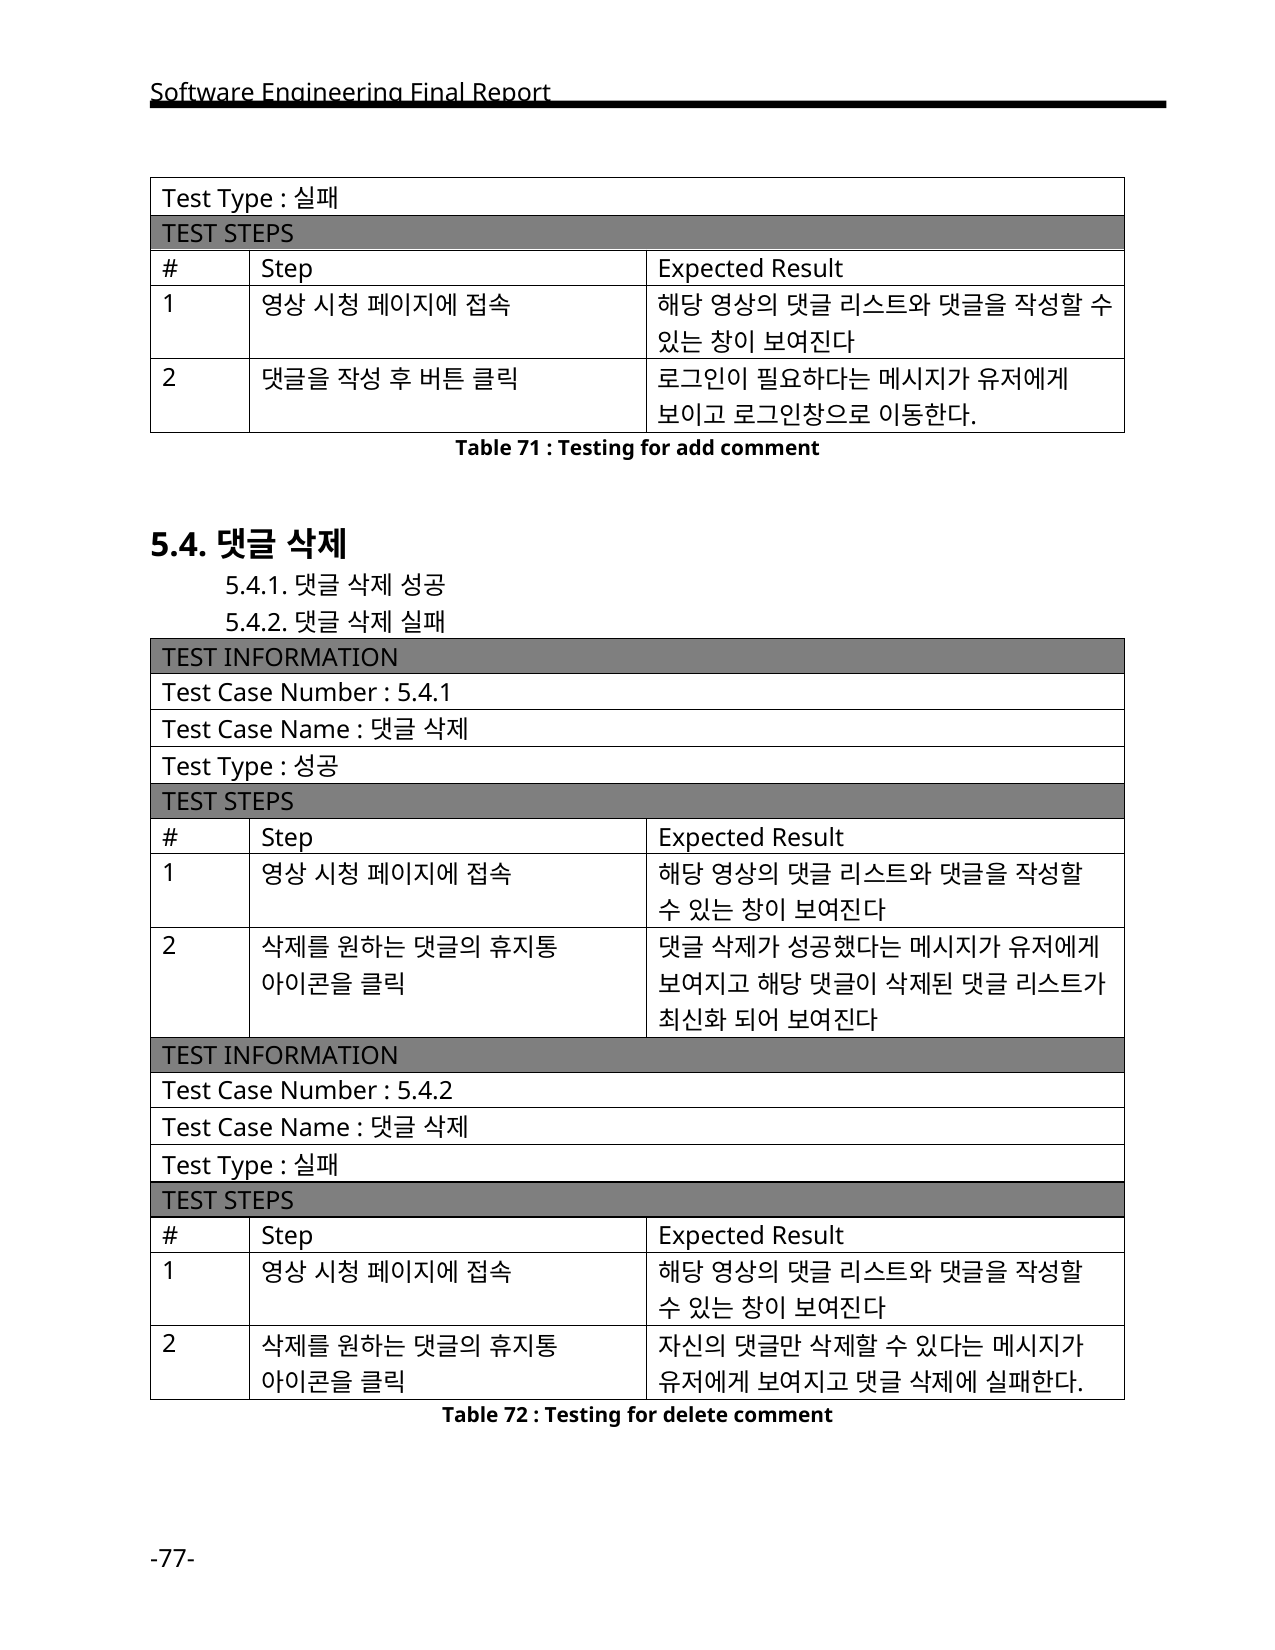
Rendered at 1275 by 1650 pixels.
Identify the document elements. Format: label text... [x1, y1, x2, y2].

table_cell 1 [151, 1253, 249, 1325]
table_cell # [151, 251, 249, 285]
table_cell Test Case Number : 5.4.1 [151, 674, 1124, 708]
table_cell 댓글을 작성 후 버튼 클릭 [250, 359, 646, 432]
table_cell 로그인이 필요하다는 메시지가 유저에게 보이고 로그인창으로 이동한다. [647, 359, 1124, 432]
table_cell TEST STEPS [151, 784, 1124, 818]
table_cell 삭제를 원하는 댓글의 휴지통 아이콘을 클릭 [250, 1326, 646, 1399]
table_cell 삭제를 원하는 댓글의 휴지통 아이콘을 클릭 [250, 928, 646, 1037]
table_cell # [151, 1218, 249, 1252]
table_cell 자신의 댓글만 삭제할 수 있다는 메시지가 유저에게 보여지고 댓글 삭제에 실패한다. [647, 1326, 1124, 1399]
table_cell 1 [151, 286, 249, 358]
text 5.4.2. 댓글 삭제 실패 [150, 602, 1125, 638]
table_cell Expected Result [647, 1218, 1124, 1252]
table_cell 해당 영상의 댓글 리스트와 댓글을 작성할 수 있는 창이 보여진다 [647, 286, 1124, 358]
table_cell TEST INFORMATION [151, 1038, 1124, 1072]
table_cell Test Case Number : 5.4.2 [151, 1073, 1124, 1107]
table_cell Expected Result [647, 251, 1124, 285]
text Table 71 : Testing for add comment [150, 433, 1125, 461]
table_cell 2 [151, 928, 249, 1037]
table_cell Step [250, 1218, 646, 1252]
table_cell 1 [151, 854, 249, 927]
table_cell Step [250, 251, 646, 285]
text 5.4.1. 댓글 삭제 성공 [150, 495, 1125, 602]
table_cell 해당 영상의 댓글 리스트와 댓글을 작성할 수 있는 창이 보여진다 [647, 854, 1124, 927]
table_cell Step [250, 819, 646, 853]
table_cell 2 [151, 1326, 249, 1399]
text Table 72 : Testing for delete comment [150, 1400, 1125, 1428]
table_cell Test Case Name : 댓글 삭제 [151, 1108, 1124, 1144]
table_cell Test Type : 성공 [151, 747, 1124, 783]
table_cell Expected Result [647, 819, 1124, 853]
table_cell 해당 영상의 댓글 리스트와 댓글을 작성할 수 있는 창이 보여진다 [647, 1253, 1124, 1325]
table_cell Test Type : 실패 [151, 178, 1124, 214]
table_cell 영상 시청 페이지에 접속 [250, 1253, 646, 1325]
table_cell 2 [151, 359, 249, 432]
table_cell TEST STEPS [151, 1183, 1124, 1216]
table_cell Test Case Name : 댓글 삭제 [151, 710, 1124, 746]
subtitle 5.4. 댓글 삭제 [150, 517, 348, 566]
table_cell # [151, 819, 249, 853]
table_cell 영상 시청 페이지에 접속 [250, 286, 646, 358]
table_cell 영상 시청 페이지에 접속 [250, 854, 646, 927]
table_cell 댓글 삭제가 성공했다는 메시지가 유저에게 보여지고 해당 댓글이 삭제된 댓글 리스트가 최신화 되어 보여진다 [647, 928, 1124, 1037]
table_cell TEST STEPS [151, 216, 1124, 249]
table_cell Test Type : 실패 [151, 1145, 1124, 1181]
table_header TEST INFORMATION [151, 639, 1124, 673]
